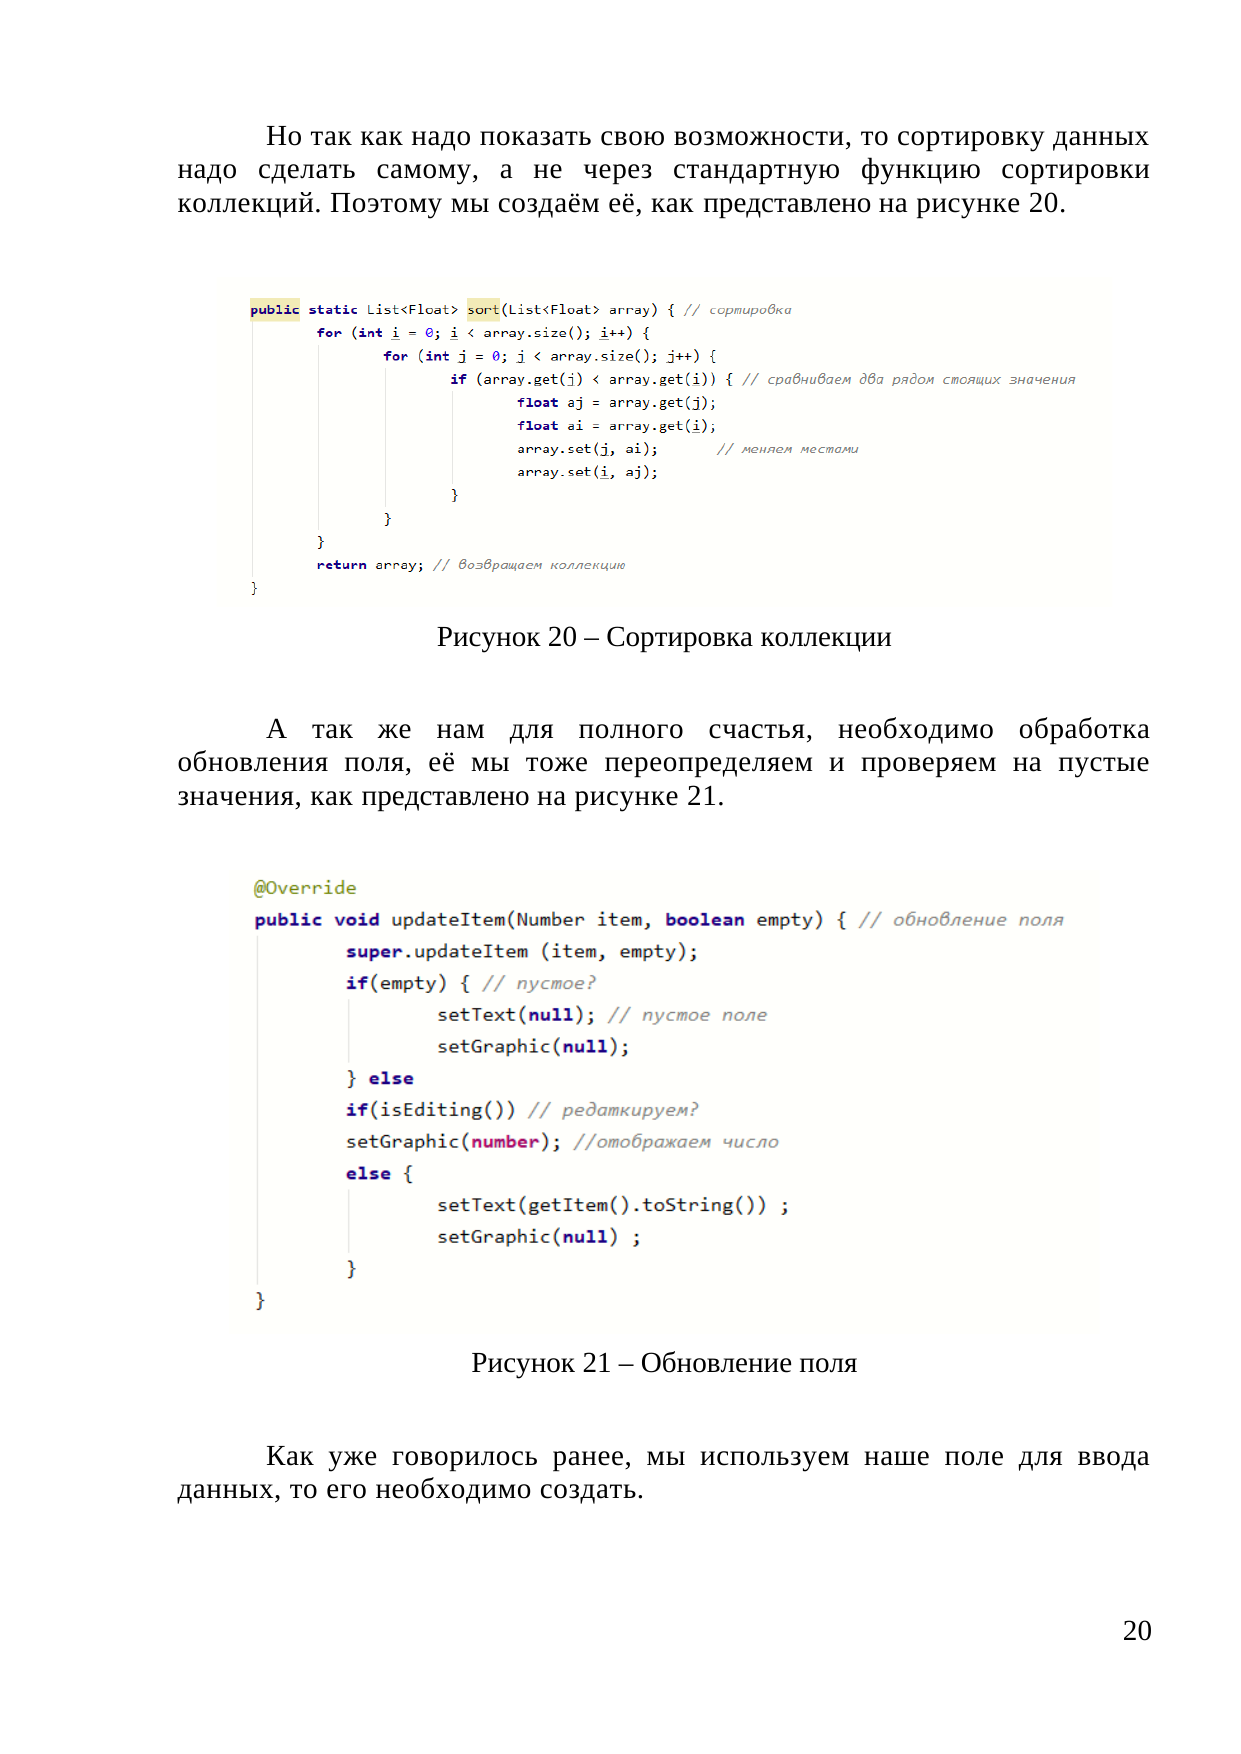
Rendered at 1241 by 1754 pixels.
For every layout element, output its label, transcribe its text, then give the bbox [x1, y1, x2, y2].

text Как уже говорилось ранее, мы используем наше поле для ввода данных, то его необходимо создать. [177, 1438, 1152, 1505]
table_header [166, 277, 1163, 619]
picture [229, 870, 1100, 1334]
picture [216, 277, 1113, 607]
table_cell Рисунок 20 – Сортировка коллекции [166, 619, 1163, 665]
text Но так как надо показать свою возможности, то сортировку данных надо сделать самому, а не через стандартную функцию сортировки коллекций. Поэтому мы создаём её, как представлено на рисунке 20. [177, 118, 1152, 219]
table_cell Рисунок 21 – Обновление поля [166, 1346, 1163, 1392]
text А так же нам для полного счастья, необходимо обработка обновления поля, её мы тоже переопределяем и проверяем на пустые значения, как представлено на рисунке 21. [177, 711, 1152, 811]
table_header [166, 870, 1163, 1346]
